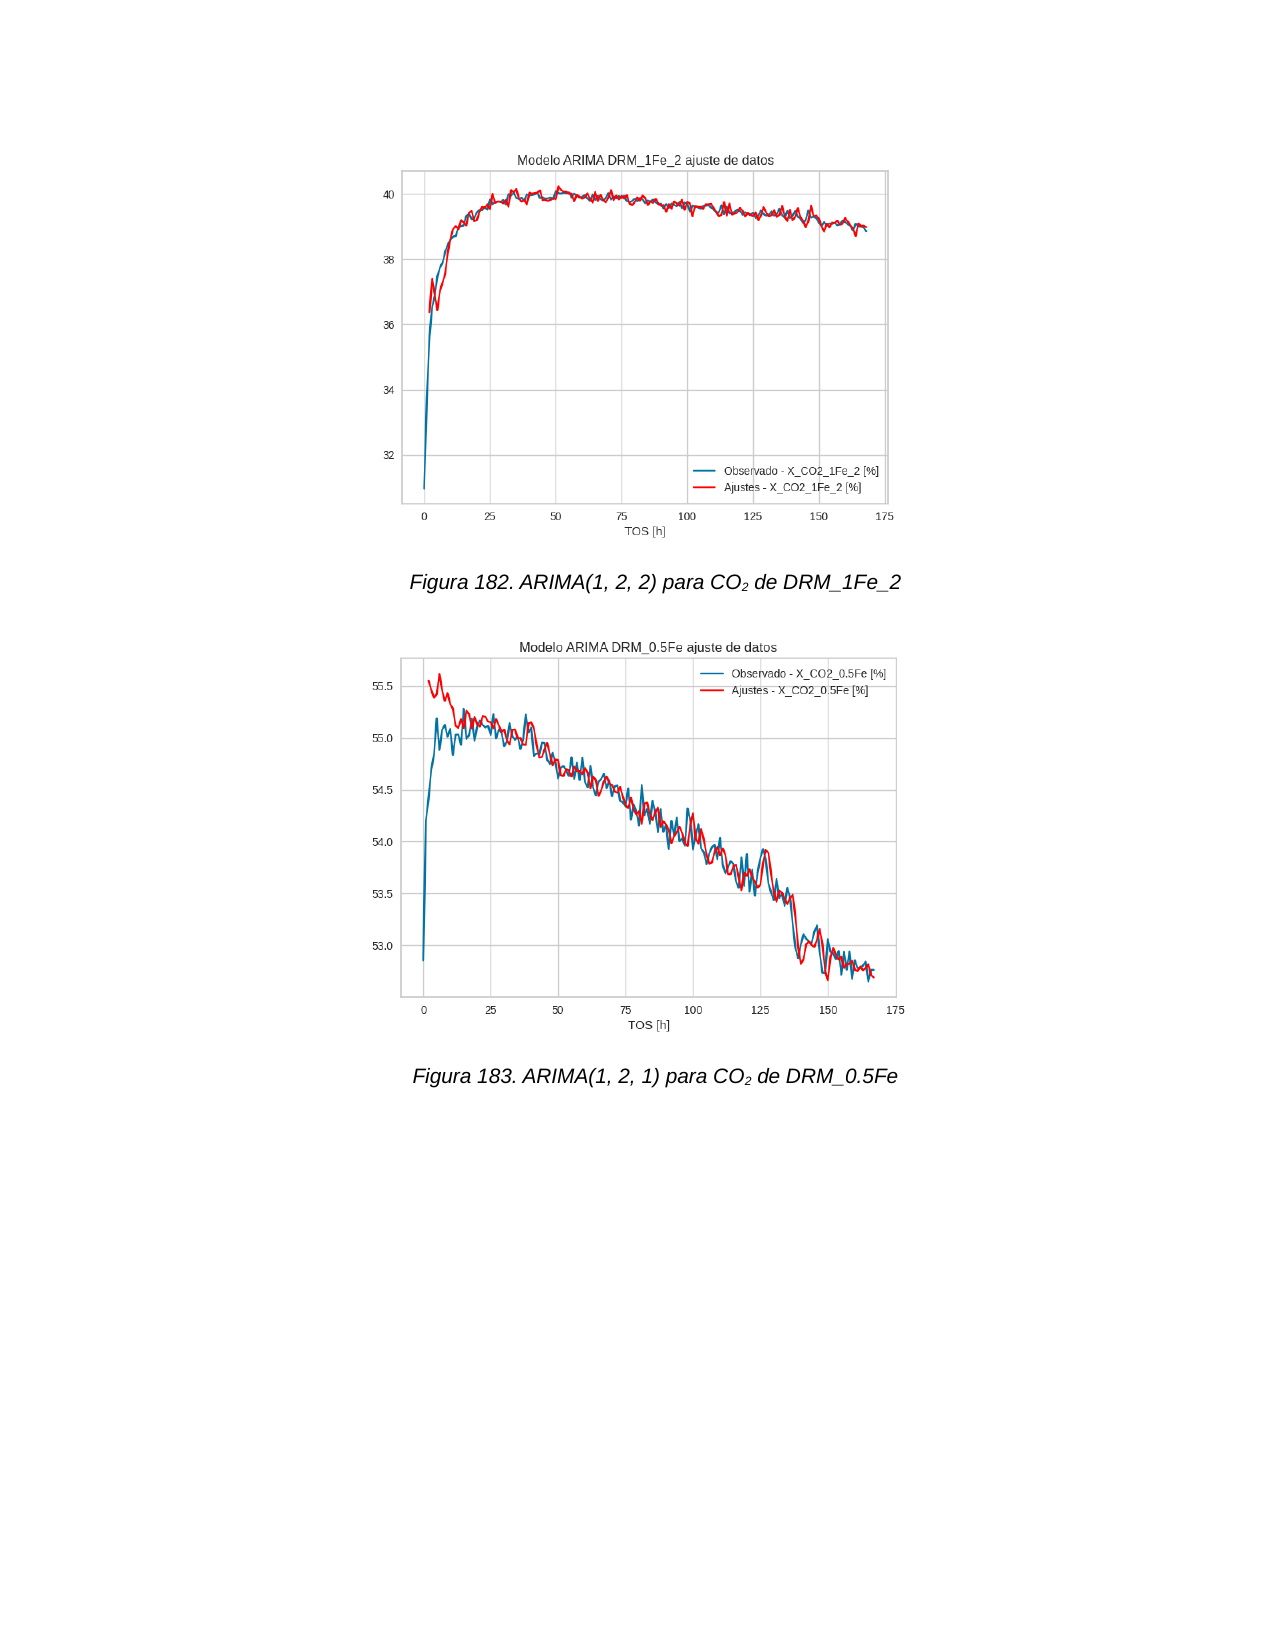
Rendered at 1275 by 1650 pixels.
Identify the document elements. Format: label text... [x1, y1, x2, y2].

text ARIMA(1, 2, 1) para CO2 de DRM_0.5Fe [215, 1063, 1098, 1087]
picture [374, 147, 901, 545]
text ARIMA(1, 2, 2) para CO2 de DRM_1Fe_2 [215, 569, 1098, 593]
picture [363, 634, 912, 1039]
